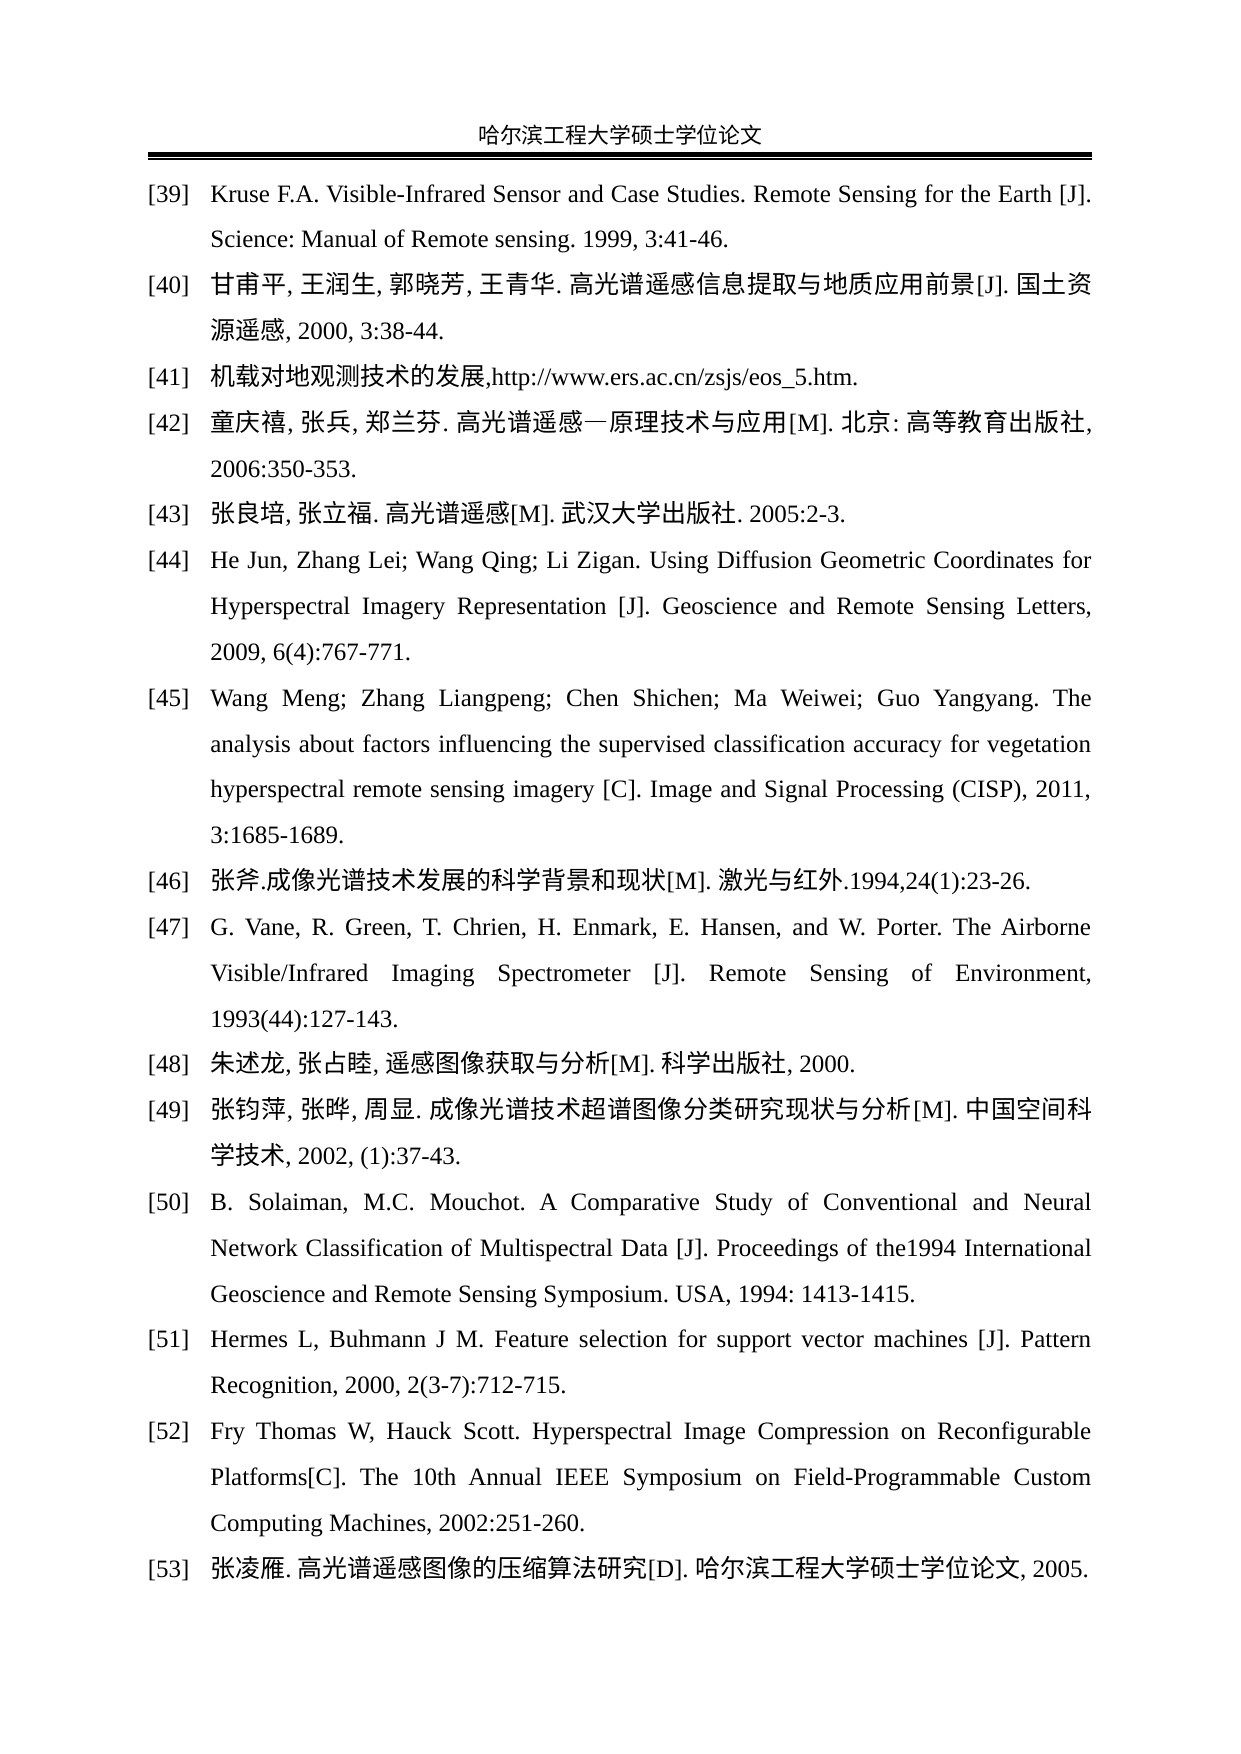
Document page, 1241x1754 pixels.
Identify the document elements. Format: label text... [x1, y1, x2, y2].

list Wang Meng; Zhang Liangpeng; Chen Shichen; Ma Weiwei; Guo Yangyang. The analysis about factors influencing the supervised classification accuracy for vegetation hyperspectral remote sensing imagery [C]. Image and Signal Processing (CISP), 2011, 3:1685-1689. [148, 669, 1092, 853]
list G. Vane, R. Green, T. Chrien, H. Enmark, E. Hansen, and W. Porter. The Airborne Visible/Infrared Imaging Spectrometer [J]. Remote Sensing of Environment, 1993(44):127-143. [148, 899, 1092, 1036]
list 朱述龙, 张占睦, 遥感图像获取与分析[M]. 科学出版社, 2000. [148, 1036, 1092, 1082]
list 张凌雁. 高光谱遥感图像的压缩算法研究[D]. 哈尔滨工程大学硕士学位论文, 2005. [148, 1540, 1092, 1586]
list Hermes L, Buhmann J M. Feature selection for support vector machines [J]. Pattern Recognition, 2000, 2(3-7):712-715. [148, 1311, 1092, 1403]
list 甘甫平, 王润生, 郭晓芳, 王青华. 高光谱遥感信息提取与地质应用前景[J]. 国土资源遥感, 2000, 3:38-44. [148, 257, 1092, 349]
list 童庆禧, 张兵, 郑兰芬. 高光谱遥感—原理技术与应用[M]. 北京: 高等教育出版社, 2006:350-353. [148, 394, 1092, 486]
list B. Solaiman, M.C. Mouchot. A Comparative Study of Conventional and Neural Network Classification of Multispectral Data [J]. Proceedings of the1994 International Geoscience and Remote Sensing Symposium. USA, 1994: 1413-1415. [148, 1174, 1092, 1311]
list Kruse F.A. Visible-Infrared Sensor and Case Studies. Remote Sensing for the Earth [J]. Science: Manual of Remote sensing. 1999, 3:41-46. [148, 165, 1092, 257]
list 张钧萍, 张晔, 周显. 成像光谱技术超谱图像分类研究现状与分析[M]. 中国空间科学技术, 2002, (1):37-43. [148, 1082, 1092, 1174]
list He Jun, Zhang Lei; Wang Qing; Li Zigan. Using Diffusion Geometric Coordinates for Hyperspectral Imagery Representation [J]. Geoscience and Remote Sensing Letters, 2009, 6(4):767-771. [148, 532, 1092, 669]
list 机载对地观测技术的发展,http://www.ers.ac.cn/zsjs/eos_5.htm. [148, 349, 1092, 394]
list 张良培, 张立福. 高光谱遥感[M]. 武汉大学出版社. 2005:2-3. [148, 486, 1092, 532]
list Fry Thomas W, Hauck Scott. Hyperspectral Image Compression on Reconfigurable Platforms[C]. The 10th Annual IEEE Symposium on Field-Programmable Custom Computing Machines, 2002:251-260. [148, 1403, 1092, 1540]
list 张斧.成像光谱技术发展的科学背景和现状[M]. 激光与红外.1994,24(1):23-26. [148, 853, 1092, 899]
